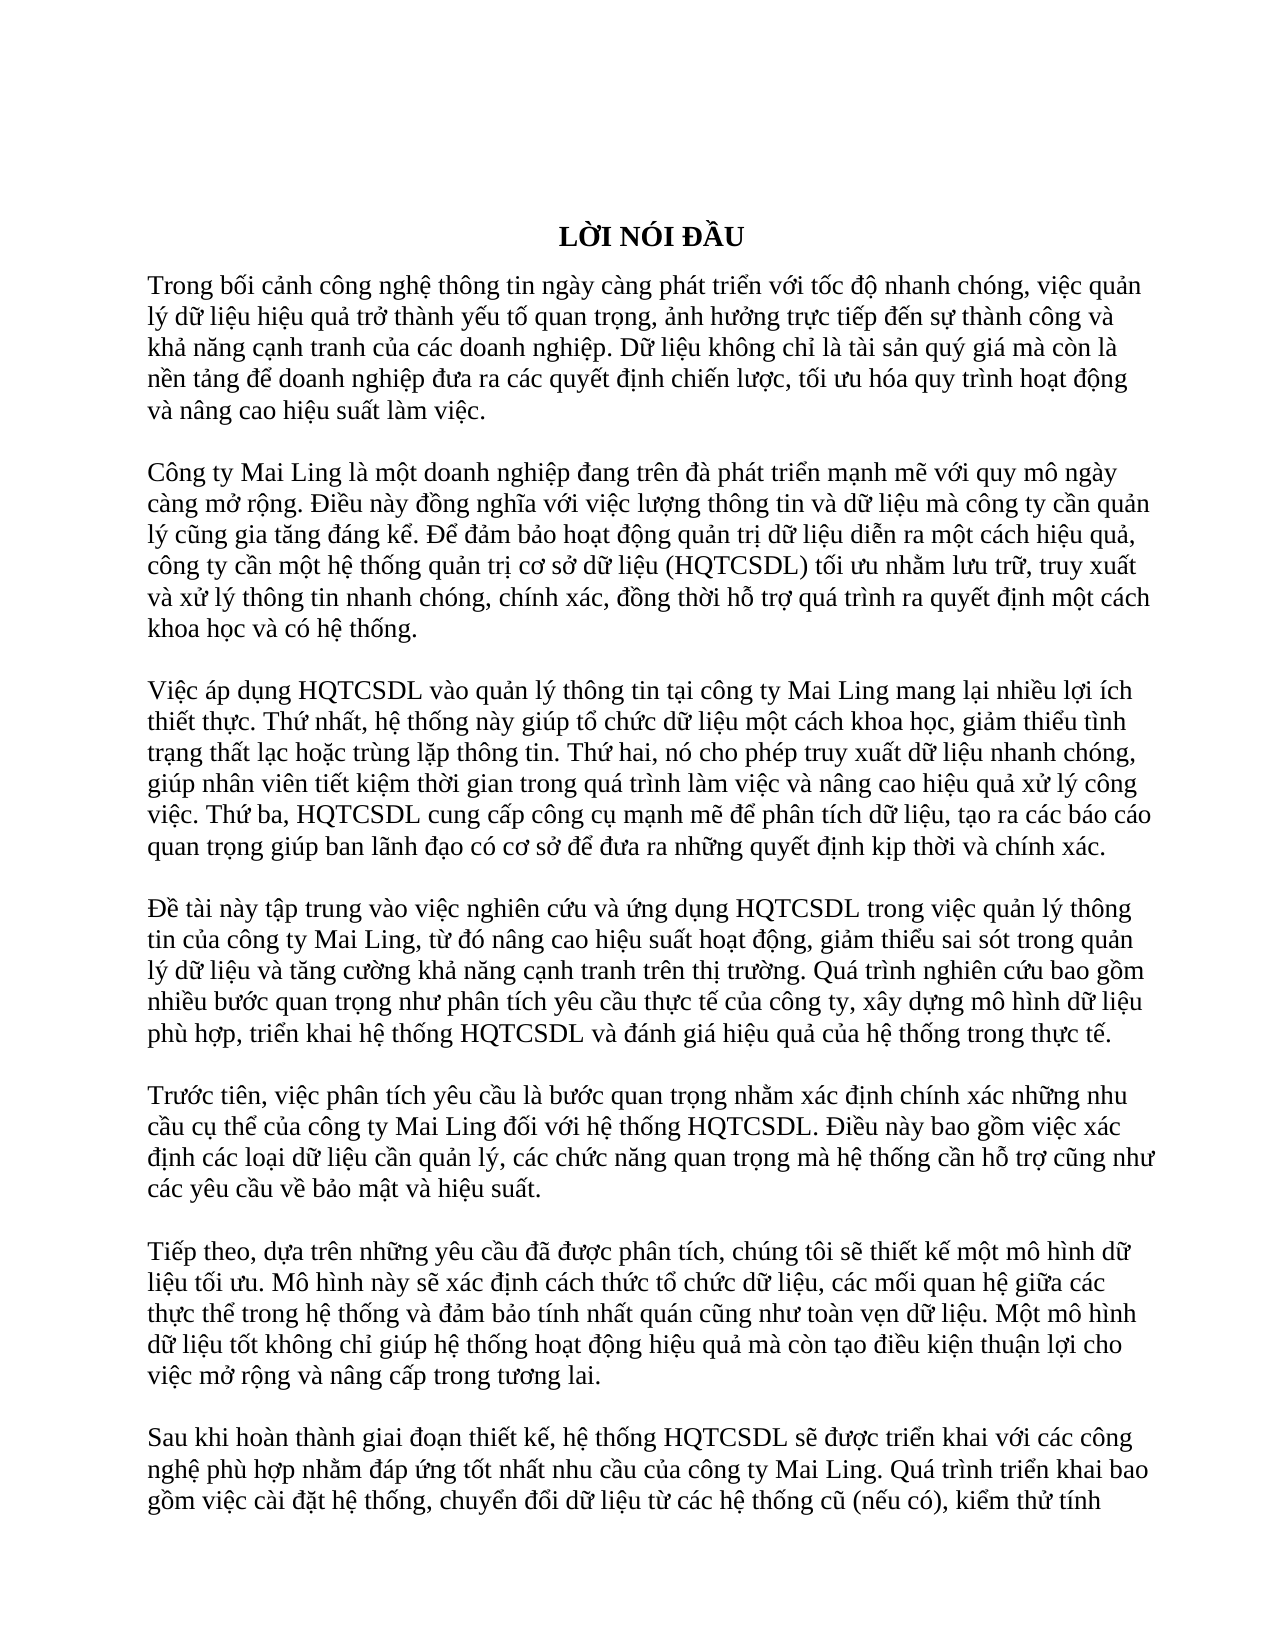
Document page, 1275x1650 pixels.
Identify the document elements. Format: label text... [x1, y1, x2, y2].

text Việc áp dụng HQTCSDL vào quản lý thông tin tại công ty Mai Ling mang lại nhiều lợi ích thiết thực. Thứ nhất, hệ thống này giúp tổ chức dữ liệu một cách khoa học, giảm thiểu tình trạng thất lạc hoặc trùng lặp thông tin. Thứ hai, nó cho phép truy xuất dữ liệu nhanh chóng, giúp nhân viên tiết kiệm thời gian trong quá trình làm việc và nâng cao hiệu quả xử lý công việc. Thứ ba, HQTCSDL cung cấp công cụ mạnh mẽ để phân tích dữ liệu, tạo ra các báo cáo quan trọng giúp ban lãnh đạo có cơ sở để đưa ra những quyết định kịp thời và chính xác. [147, 674, 1156, 861]
subtitle LỜI NÓI ĐẦU [147, 219, 1156, 252]
text Công ty Mai Ling là một doanh nghiệp đang trên đà phát triển mạnh mẽ với quy mô ngày càng mở rộng. Điều này đồng nghĩa với việc lượng thông tin và dữ liệu mà công ty cần quản lý cũng gia tăng đáng kể. Để đảm bảo hoạt động quản trị dữ liệu diễn ra một cách hiệu quả, công ty cần một hệ thống quản trị cơ sở dữ liệu (HQTCSDL) tối ưu nhằm lưu trữ, truy xuất và xử lý thông tin nhanh chóng, chính xác, đồng thời hỗ trợ quá trình ra quyết định một cách khoa học và có hệ thống. [147, 456, 1156, 643]
text Đề tài này tập trung vào việc nghiên cứu và ứng dụng HQTCSDL trong việc quản lý thông tin của công ty Mai Ling, từ đó nâng cao hiệu suất hoạt động, giảm thiểu sai sót trong quản lý dữ liệu và tăng cường khả năng cạnh tranh trên thị trường. Quá trình nghiên cứu bao gồm nhiều bước quan trọng như phân tích yêu cầu thực tế của công ty, xây dựng mô hình dữ liệu phù hợp, triển khai hệ thống HQTCSDL và đánh giá hiệu quả của hệ thống trong thực tế. [147, 892, 1156, 1048]
text Trong bối cảnh công nghệ thông tin ngày càng phát triển với tốc độ nhanh chóng, việc quản lý dữ liệu hiệu quả trở thành yếu tố quan trọng, ảnh hưởng trực tiếp đến sự thành công và khả năng cạnh tranh của các doanh nghiệp. Dữ liệu không chỉ là tài sản quý giá mà còn là nền tảng để doanh nghiệp đưa ra các quyết định chiến lược, tối ưu hóa quy trình hoạt động và nâng cao hiệu suất làm việc. [147, 269, 1156, 425]
text Tiếp theo, dựa trên những yêu cầu đã được phân tích, chúng tôi sẽ thiết kế một mô hình dữ liệu tối ưu. Mô hình này sẽ xác định cách thức tổ chức dữ liệu, các mối quan hệ giữa các thực thể trong hệ thống và đảm bảo tính nhất quán cũng như toàn vẹn dữ liệu. Một mô hình dữ liệu tốt không chỉ giúp hệ thống hoạt động hiệu quả mà còn tạo điều kiện thuận lợi cho việc mở rộng và nâng cấp trong tương lai. [147, 1235, 1156, 1390]
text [147, 1422, 1156, 1515]
text Trước tiên, việc phân tích yêu cầu là bước quan trọng nhằm xác định chính xác những nhu cầu cụ thể của công ty Mai Ling đối với hệ thống HQTCSDL. Điều này bao gồm việc xác định các loại dữ liệu cần quản lý, các chức năng quan trọng mà hệ thống cần hỗ trợ cũng như các yêu cầu về bảo mật và hiệu suất. [147, 1079, 1156, 1203]
